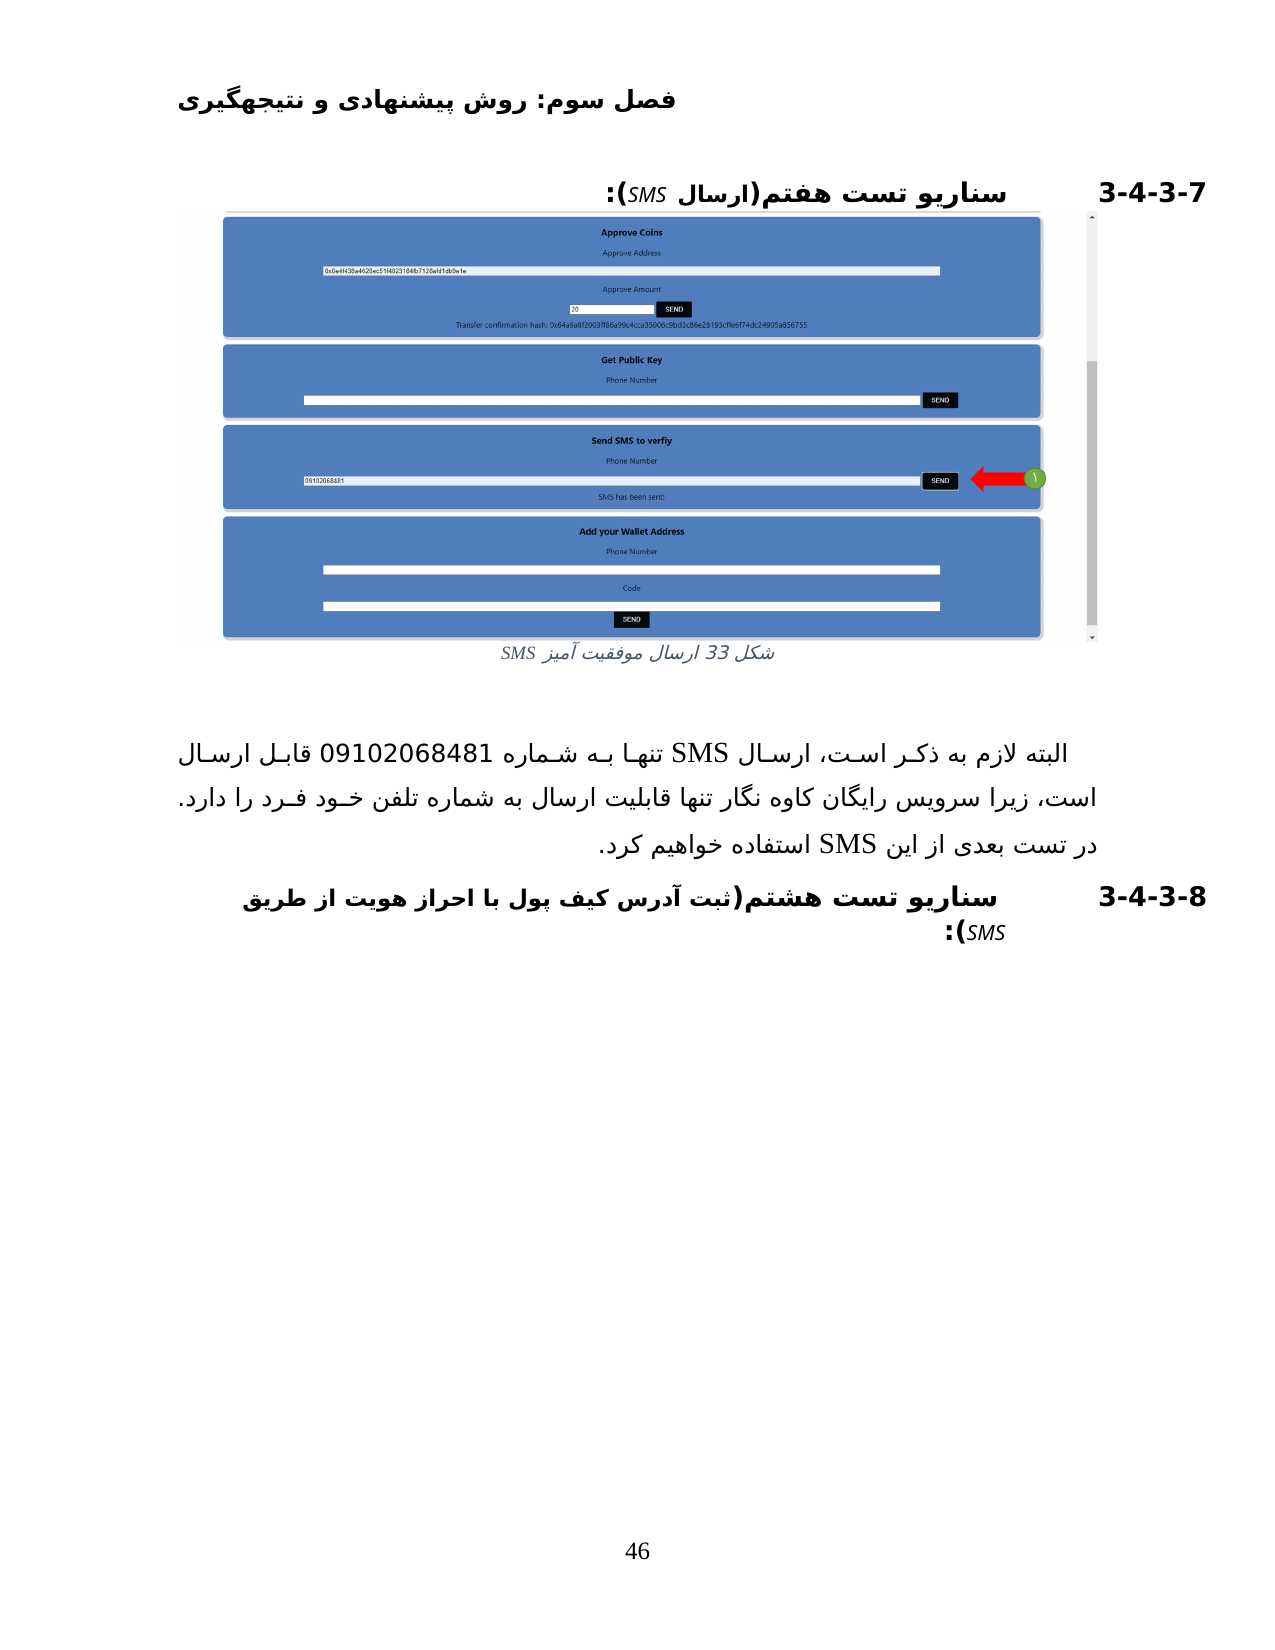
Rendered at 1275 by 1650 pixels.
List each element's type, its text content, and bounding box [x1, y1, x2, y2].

subtitle سناریو تست هشتم(ثبت آدرس کیف پول با احراز هویت از طریق SMS): [177, 881, 1098, 947]
picture [177, 211, 1098, 642]
text شکل 33 ارسال موفقیت آمیز SMS [177, 642, 1098, 664]
subtitle سناریو تست هفتم(ارسال SMS): [177, 177, 1098, 209]
text البته لازم به ذکر است، ارسال SMS تنها به شماره 09102068481 قابل ارسال است، زیرا سرویس رایگان کاوه نگار تنها قابلیت ارسال به شماره تلفن خود فرد را دارد. در تست بعدی از این SMS استفاده خواهیم کرد. [177, 735, 1098, 860]
